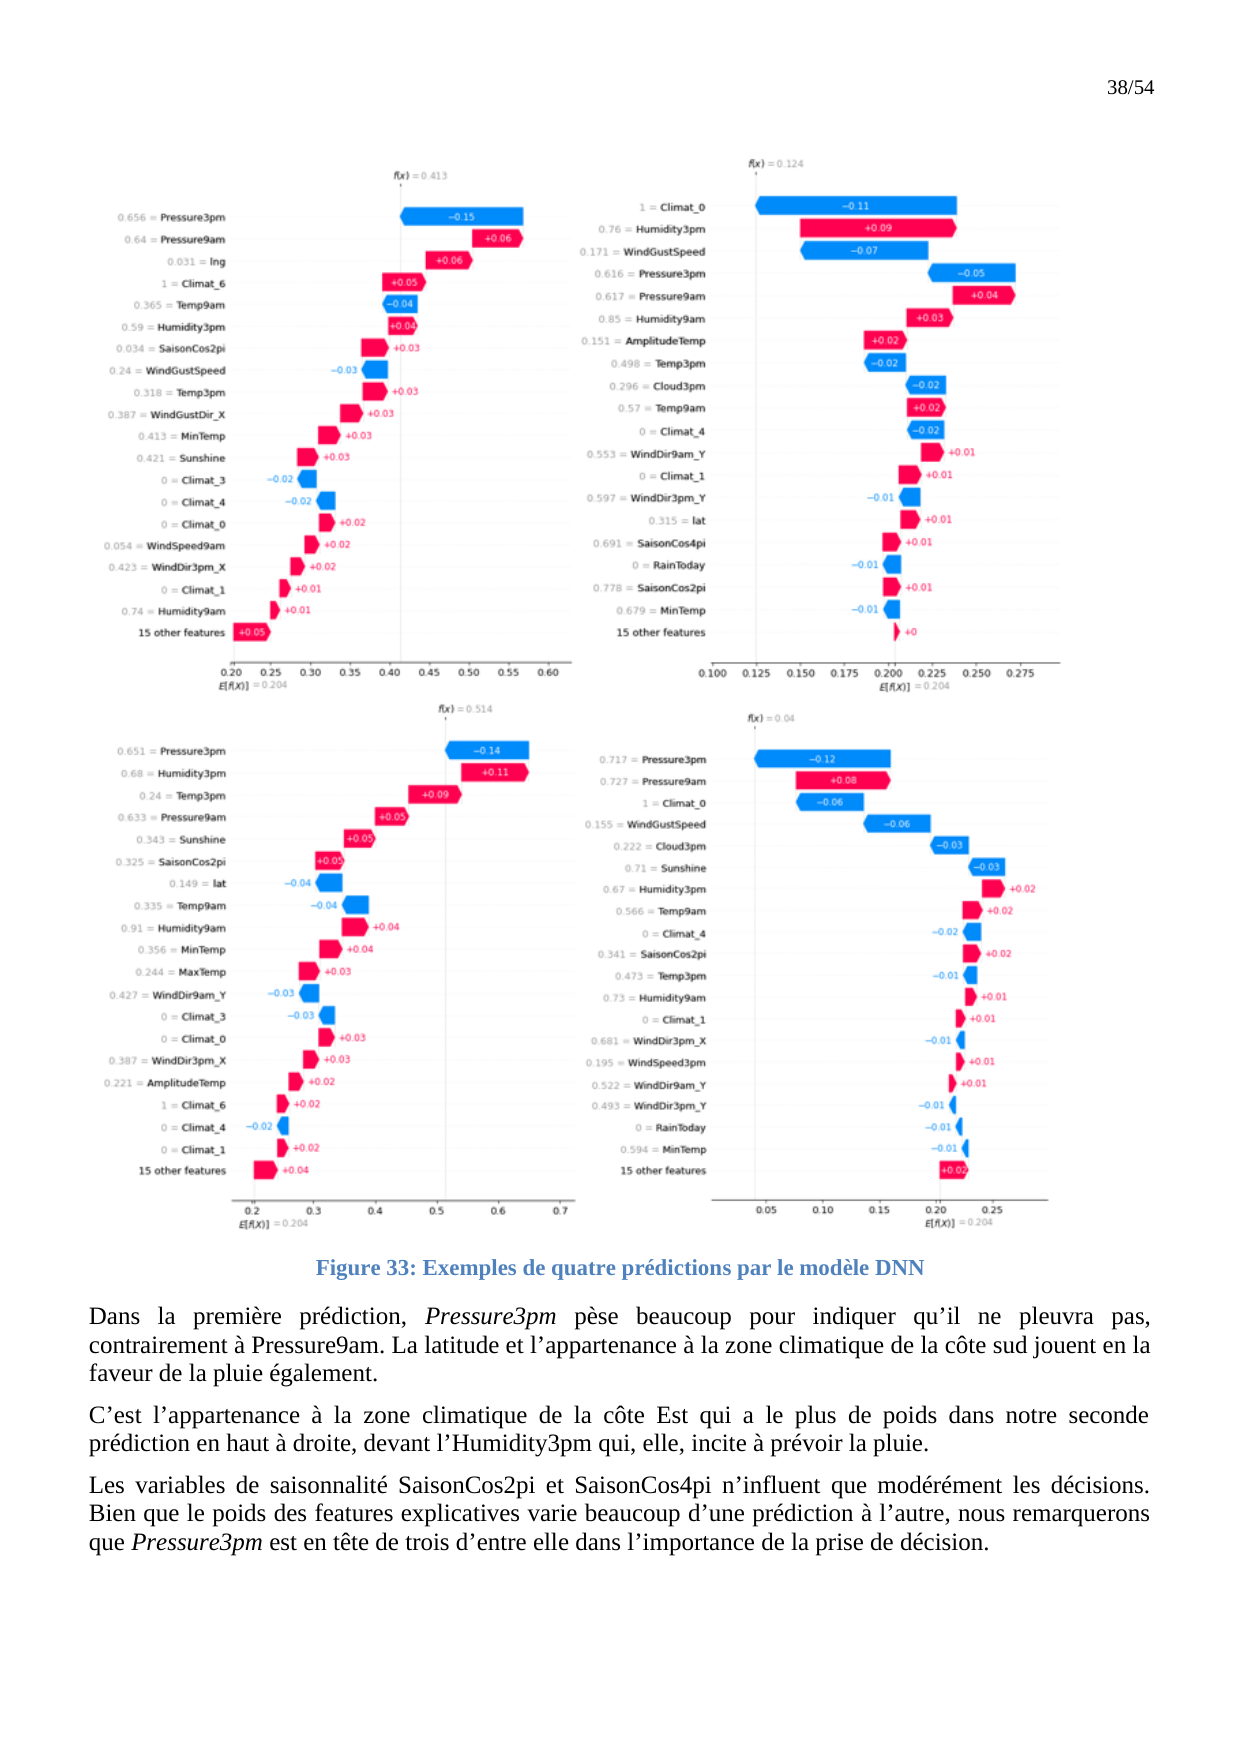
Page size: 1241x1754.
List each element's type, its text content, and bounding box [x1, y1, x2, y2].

text C’est l’appartenance à la zone climatique de la côte Est qui a le plus de poids dans notre seconde prédiction en haut à droite, devant l’Humidity3pm qui, elle, incite à prévoir la pluie. [89, 1400, 1152, 1457]
text Les variables de saisonnalité SaisonCos2pi et SaisonCos4pi n’influent que modérément les décisions. Bien que le poids des features explicatives varie beaucoup d’une prédiction à l’autre, nous remarquerons que Pressure3pm est en tête de trois d’entre elle dans l’importance de la prise de décision. [89, 1470, 1152, 1556]
picture [88, 147, 1151, 1242]
text Dans la première prédiction, Pressure3pm pèse beaucoup pour indiquer qu’il ne pleuvra pas, contrairement à Pressure9am. La latitude et l’appartenance à la zone climatique de la côte sud jouent en la faveur de la pluie également. [89, 1301, 1152, 1387]
